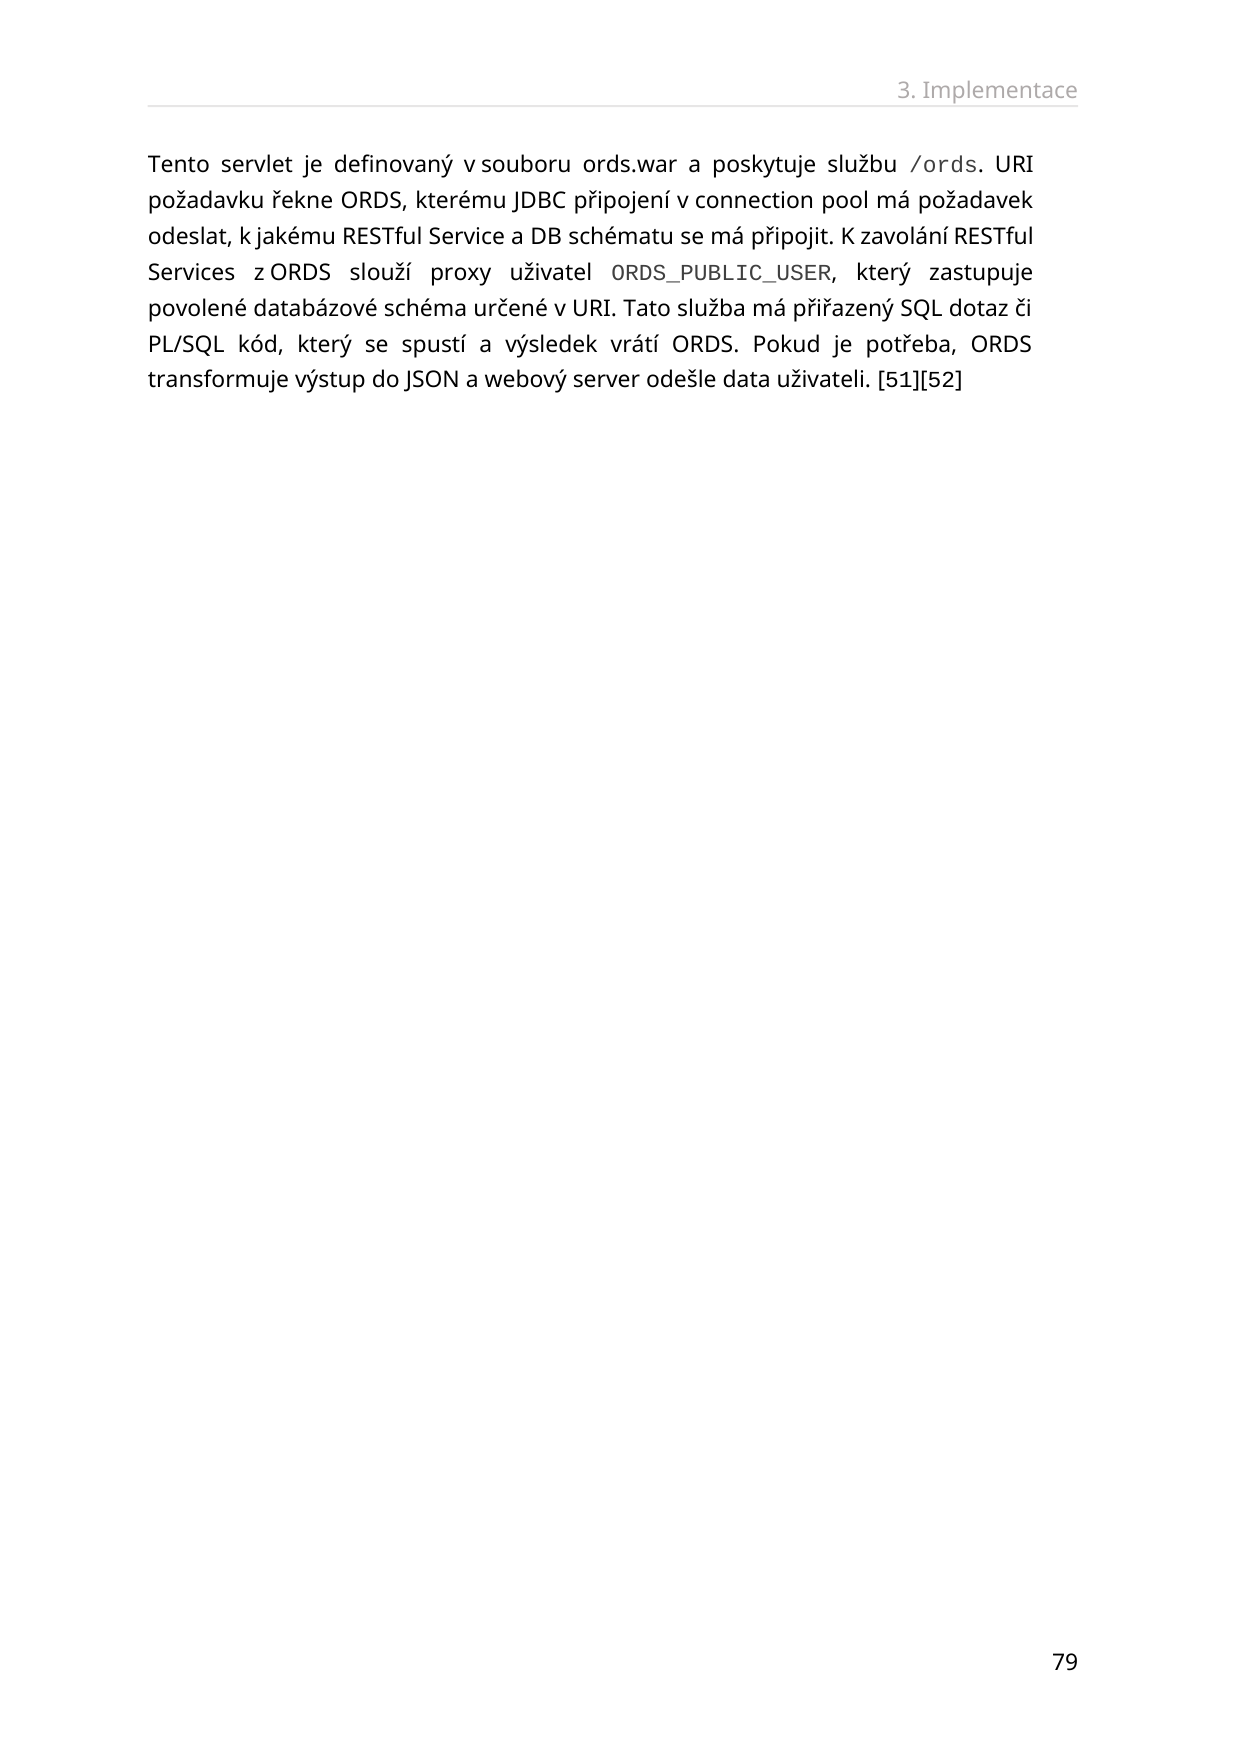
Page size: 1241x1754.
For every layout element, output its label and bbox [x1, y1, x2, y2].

text [148, 148, 1033, 395]
